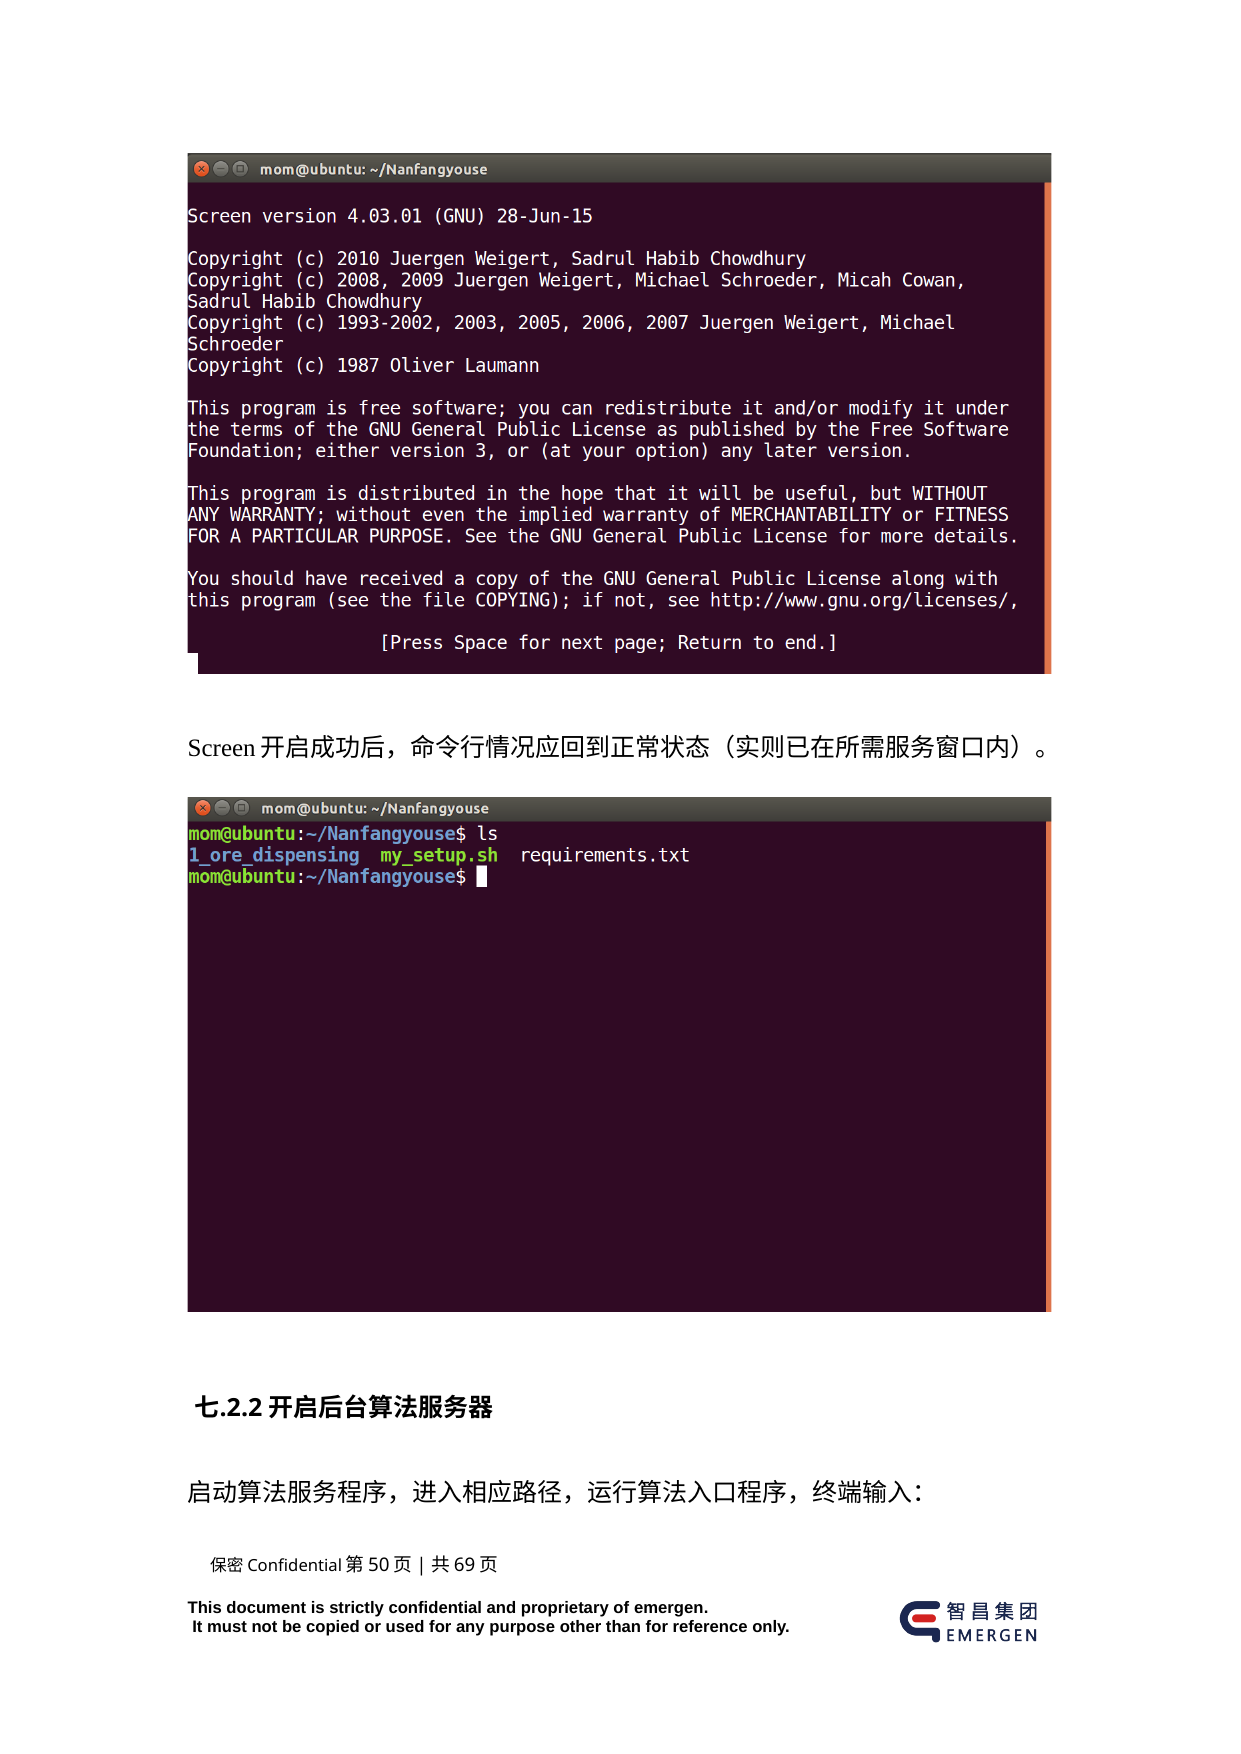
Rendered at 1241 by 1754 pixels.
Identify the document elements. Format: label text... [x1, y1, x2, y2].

picture [871, 1550, 1064, 1689]
picture [187, 797, 1052, 1312]
text Screen开启成功后，命令行情况应回到正常状态（实则已在所需服务窗口内）。 [187, 711, 1053, 779]
picture [187, 153, 1052, 674]
text 启动算法服务程序，进入相应路径，运行算法入口程序，终端输入： [187, 1457, 1053, 1525]
subtitle 开启后台算法服务器 [194, 1372, 1053, 1440]
